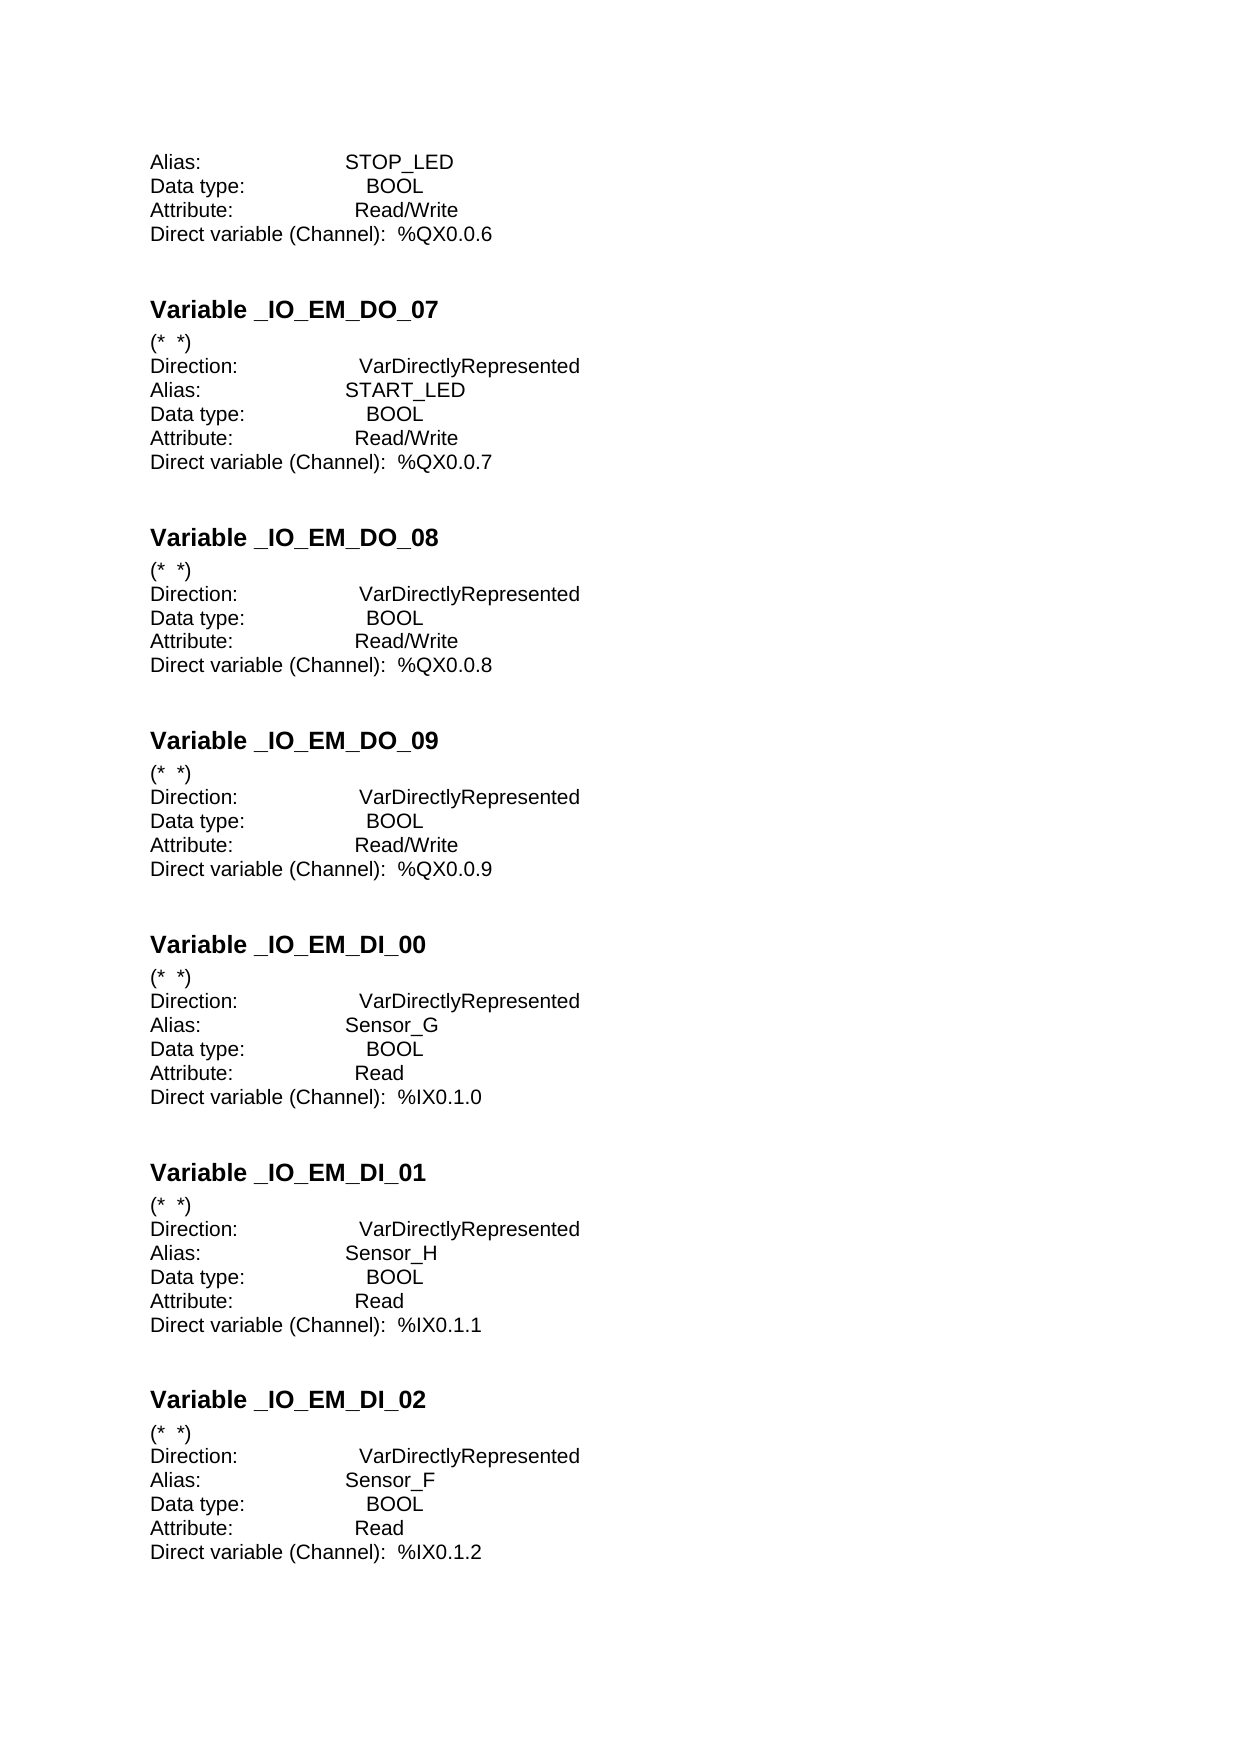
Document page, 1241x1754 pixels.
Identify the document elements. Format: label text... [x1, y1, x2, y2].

text Direction: VarDirectlyRepresented [150, 581, 1090, 605]
text Direct variable (Channel): %IX0.1.2 [150, 1540, 1090, 1564]
text Data type: BOOL [150, 809, 1090, 833]
text Alias: STOP_LED [150, 150, 1090, 174]
text Direct variable (Channel): %QX0.0.8 [150, 653, 1090, 677]
text Data type: BOOL [150, 605, 1090, 629]
text Variable _IO_EM_DI_00 [150, 930, 1090, 959]
text (* *) [150, 1420, 1090, 1444]
text Direct variable (Channel): %QX0.0.7 [150, 449, 1090, 473]
text Attribute: Read [150, 1288, 1090, 1312]
text Alias: Sensor_G [150, 1013, 1090, 1037]
text Variable _IO_EM_DO_07 [150, 295, 1090, 323]
text Variable _IO_EM_DO_09 [150, 726, 1090, 755]
text Variable _IO_EM_DI_02 [150, 1385, 1090, 1414]
text Variable _IO_EM_DO_08 [150, 522, 1090, 551]
text Data type: BOOL [150, 1492, 1090, 1516]
text Direct variable (Channel): %QX0.0.9 [150, 857, 1090, 881]
text (* *) [150, 557, 1090, 581]
text Variable _IO_EM_DI_01 [150, 1158, 1090, 1186]
text Data type: BOOL [150, 1037, 1090, 1061]
text Data type: BOOL [150, 1264, 1090, 1288]
text Attribute: Read [150, 1516, 1090, 1540]
text Direction: VarDirectlyRepresented [150, 354, 1090, 378]
text Attribute: Read/Write [150, 833, 1090, 857]
text Alias: START_LED [150, 378, 1090, 402]
text Direct variable (Channel): %IX0.1.0 [150, 1085, 1090, 1109]
text Alias: Sensor_F [150, 1468, 1090, 1492]
text Alias: Sensor_H [150, 1241, 1090, 1264]
text Direction: VarDirectlyRepresented [150, 785, 1090, 809]
text Attribute: Read/Write [150, 426, 1090, 449]
text Attribute: Read/Write [150, 198, 1090, 222]
text Direct variable (Channel): %IX0.1.1 [150, 1312, 1090, 1336]
text Direction: VarDirectlyRepresented [150, 1217, 1090, 1241]
text Attribute: Read [150, 1061, 1090, 1085]
text Direction: VarDirectlyRepresented [150, 989, 1090, 1013]
text Direction: VarDirectlyRepresented [150, 1444, 1090, 1468]
text (* *) [150, 965, 1090, 989]
text Attribute: Read/Write [150, 629, 1090, 653]
text (* *) [150, 330, 1090, 354]
text (* *) [150, 1193, 1090, 1217]
text (* *) [150, 761, 1090, 785]
text Direct variable (Channel): %QX0.0.6 [150, 222, 1090, 246]
text Data type: BOOL [150, 174, 1090, 198]
text Data type: BOOL [150, 402, 1090, 426]
